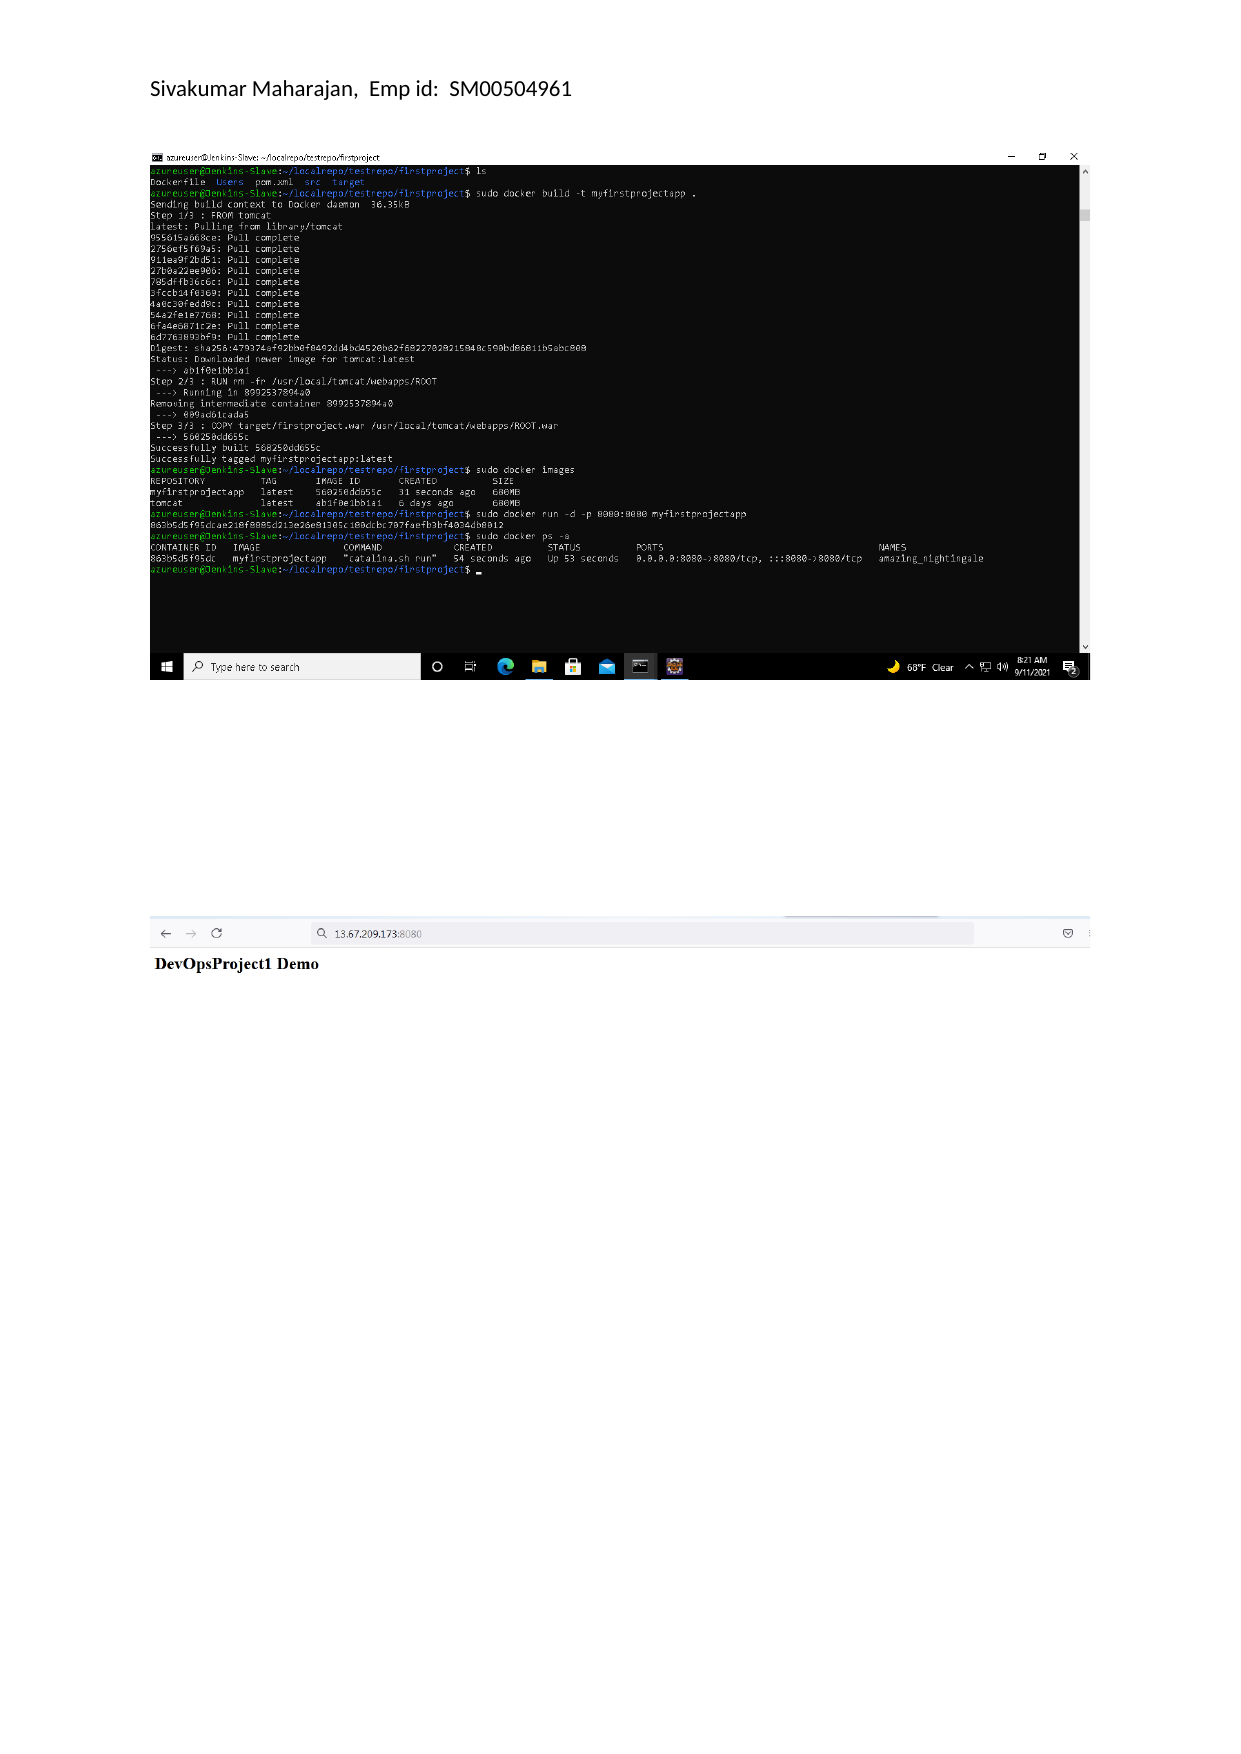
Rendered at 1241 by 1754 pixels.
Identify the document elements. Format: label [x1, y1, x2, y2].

picture [150, 916, 1091, 1267]
picture [150, 150, 1091, 680]
